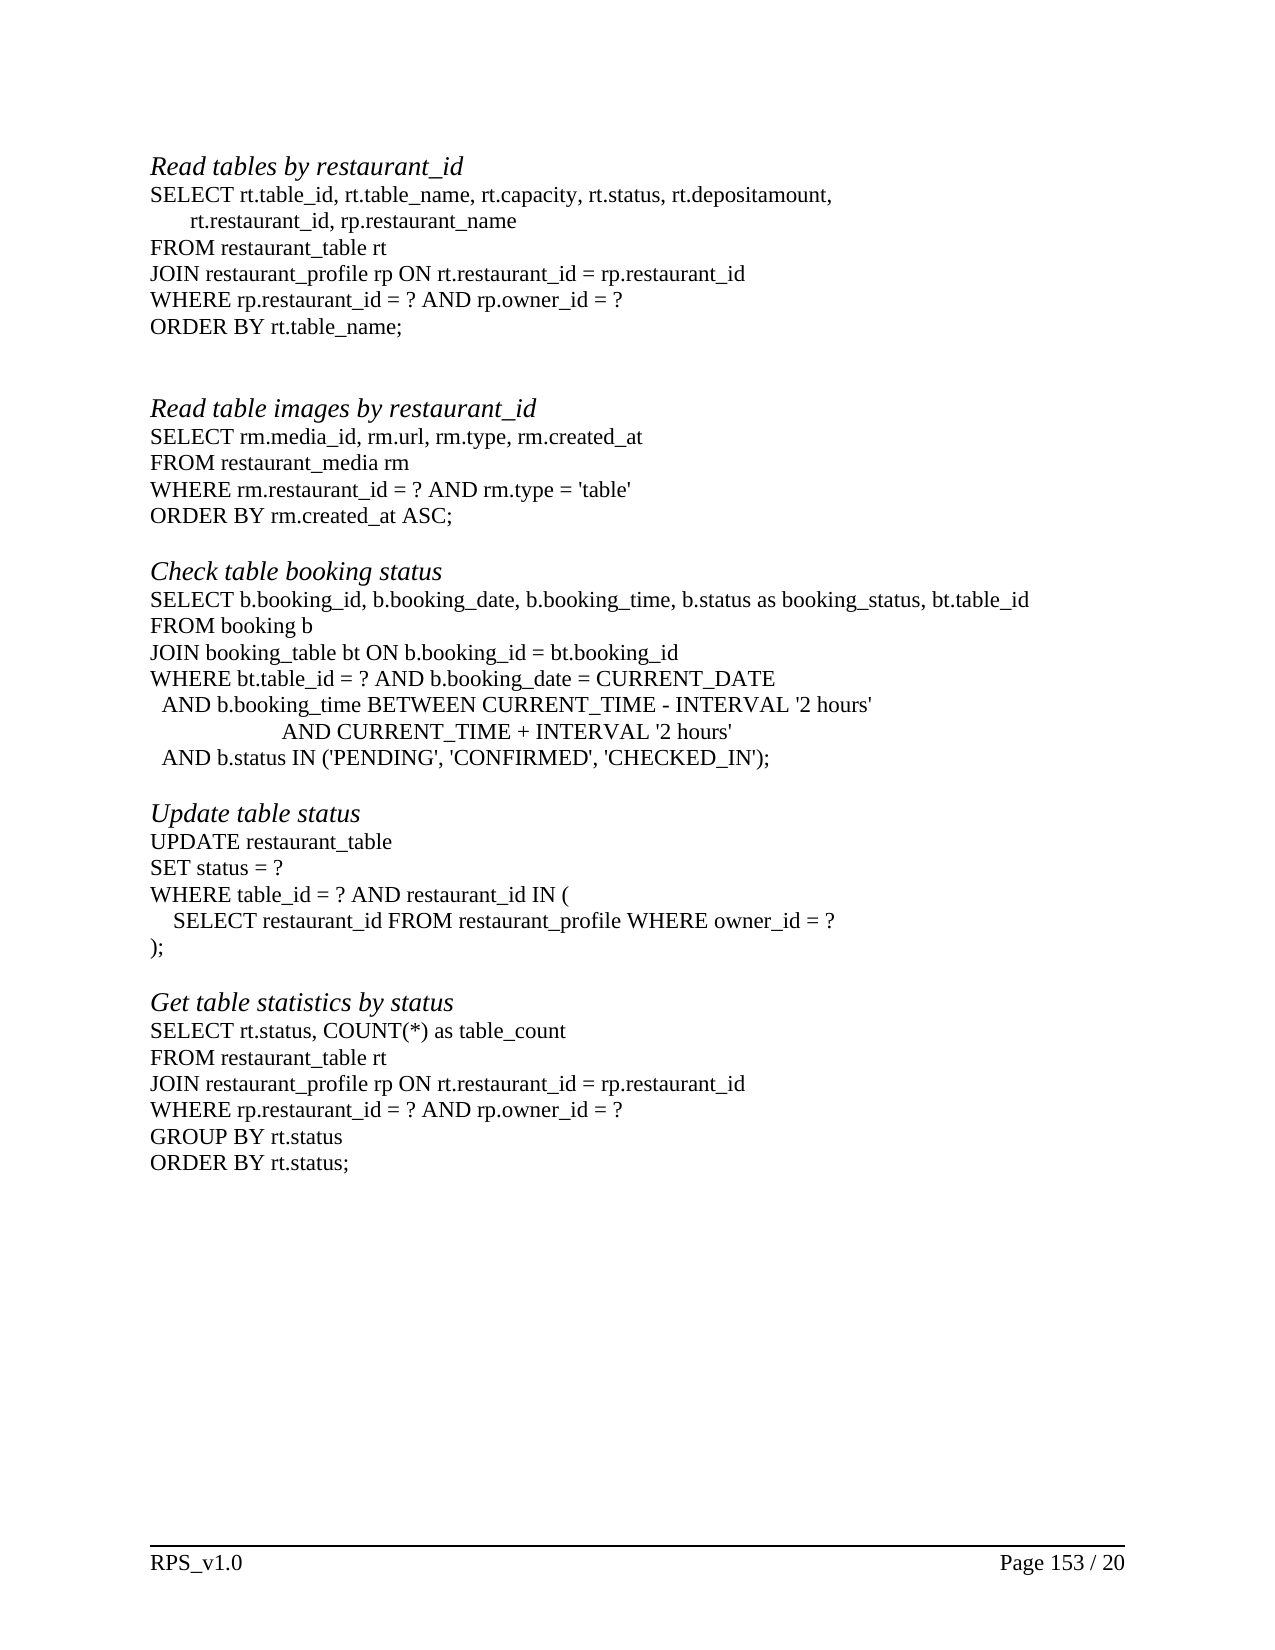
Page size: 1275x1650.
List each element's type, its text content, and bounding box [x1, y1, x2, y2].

text AND CURRENT_TIME + INTERVAL '2 hours' [150, 718, 1125, 744]
text WHERE table_id = ? AND restaurant_id IN ( [150, 881, 1125, 907]
text WHERE rm.restaurant_id = ? AND rm.type = 'table' [150, 476, 1125, 502]
text SET status = ? [150, 854, 1125, 881]
text SELECT rm.media_id, rm.url, rm.type, rm.created_at [150, 423, 1125, 449]
text rt.restaurant_id, rp.restaurant_name [150, 207, 1125, 234]
text JOIN restaurant_profile rp ON rt.restaurant_id = rp.restaurant_id [150, 260, 1125, 287]
text FROM restaurant_table rt [150, 234, 1125, 260]
text FROM restaurant_table rt [150, 1044, 1125, 1070]
text ORDER BY rm.created_at ASC; [150, 502, 1125, 528]
text JOIN restaurant_profile rp ON rt.restaurant_id = rp.restaurant_id [150, 1070, 1125, 1096]
text SELECT rt.status, COUNT(*) as table_count [150, 1017, 1125, 1044]
text SELECT restaurant_id FROM restaurant_profile WHERE owner_id = ? [150, 907, 1125, 933]
text ); [150, 933, 1125, 960]
text WHERE bt.table_id = ? AND b.booking_date = CURRENT_DATE [150, 665, 1125, 691]
text AND b.status IN ('PENDING', 'CONFIRMED', 'CHECKED_IN'); [150, 744, 1125, 771]
text GROUP BY rt.status [150, 1123, 1125, 1149]
text ORDER BY rt.status; [150, 1149, 1125, 1175]
text WHERE rp.restaurant_id = ? AND rp.owner_id = ? [150, 287, 1125, 313]
text Check table booking status [150, 555, 1125, 586]
text SELECT b.booking_id, b.booking_date, b.booking_time, b.status as booking_status, bt.table_id [150, 586, 1125, 612]
text WHERE rp.restaurant_id = ? AND rp.owner_id = ? [150, 1096, 1125, 1123]
text FROM booking b [150, 612, 1125, 639]
text AND b.booking_time BETWEEN CURRENT_TIME - INTERVAL '2 hours' [150, 691, 1125, 718]
text Read table images by restaurant_id [150, 392, 1125, 423]
text UPDATE restaurant_table [150, 828, 1125, 854]
text FROM restaurant_media rm [150, 449, 1125, 476]
text JOIN booking_table bt ON b.booking_id = bt.booking_id [150, 639, 1125, 665]
text Read tables by restaurant_id [150, 150, 1125, 181]
text ORDER BY rt.table_name; [150, 313, 1125, 339]
text SELECT rt.table_id, rt.table_name, rt.capacity, rt.status, rt.depositamount, [150, 181, 1125, 207]
text Update table status [150, 797, 1125, 828]
text Get table statistics by status [150, 986, 1125, 1017]
